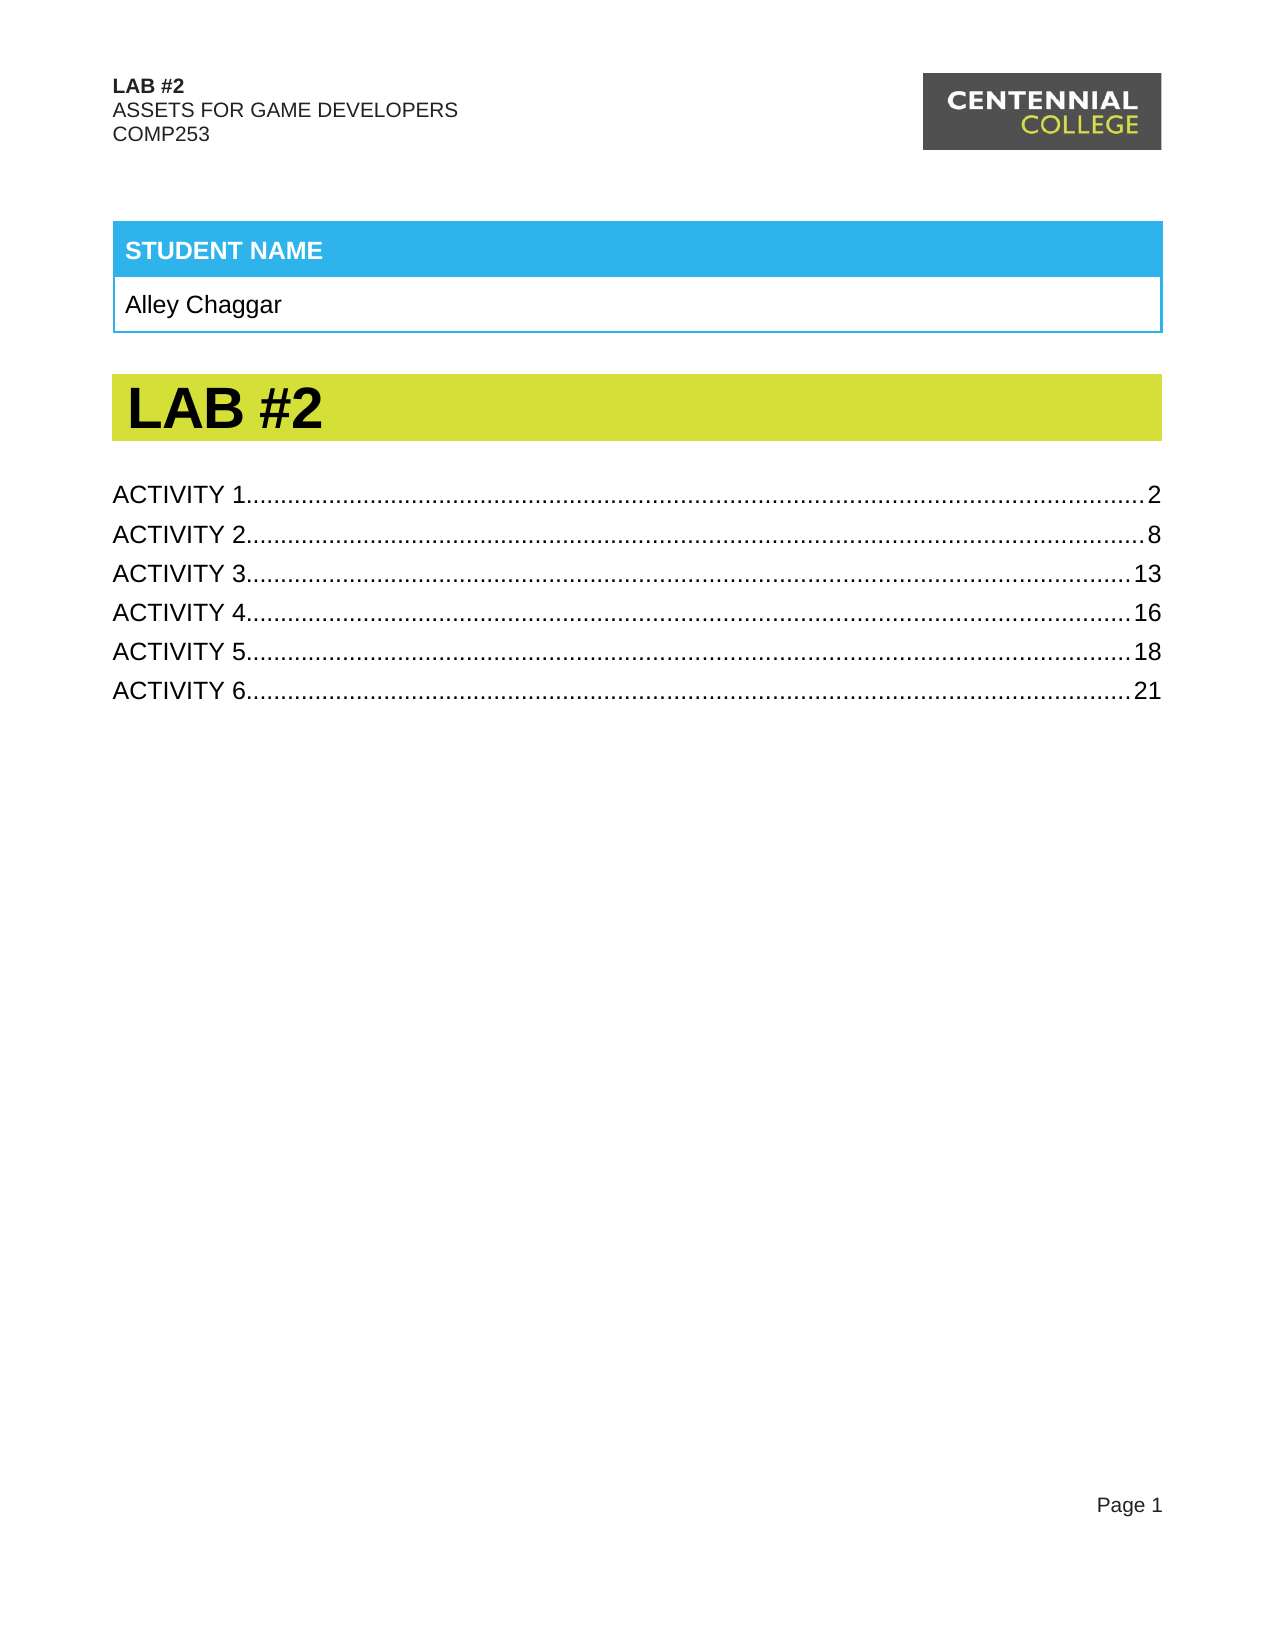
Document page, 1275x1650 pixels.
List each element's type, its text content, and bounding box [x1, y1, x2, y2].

table_cell Alley Chaggar [115, 277, 1160, 331]
picture [923, 73, 1162, 150]
text ACTIVITY 1 2 [112, 481, 1162, 509]
text ACTIVITY 5 18 [112, 637, 1162, 666]
table_header STUDENT NAME [115, 224, 1160, 277]
text ACTIVITY 6 21 [112, 676, 1162, 705]
title LAB #2 [112, 374, 1162, 441]
text ACTIVITY 3 13 [112, 559, 1162, 588]
text ACTIVITY 4 16 [112, 598, 1162, 627]
text ACTIVITY 2 8 [112, 520, 1162, 548]
